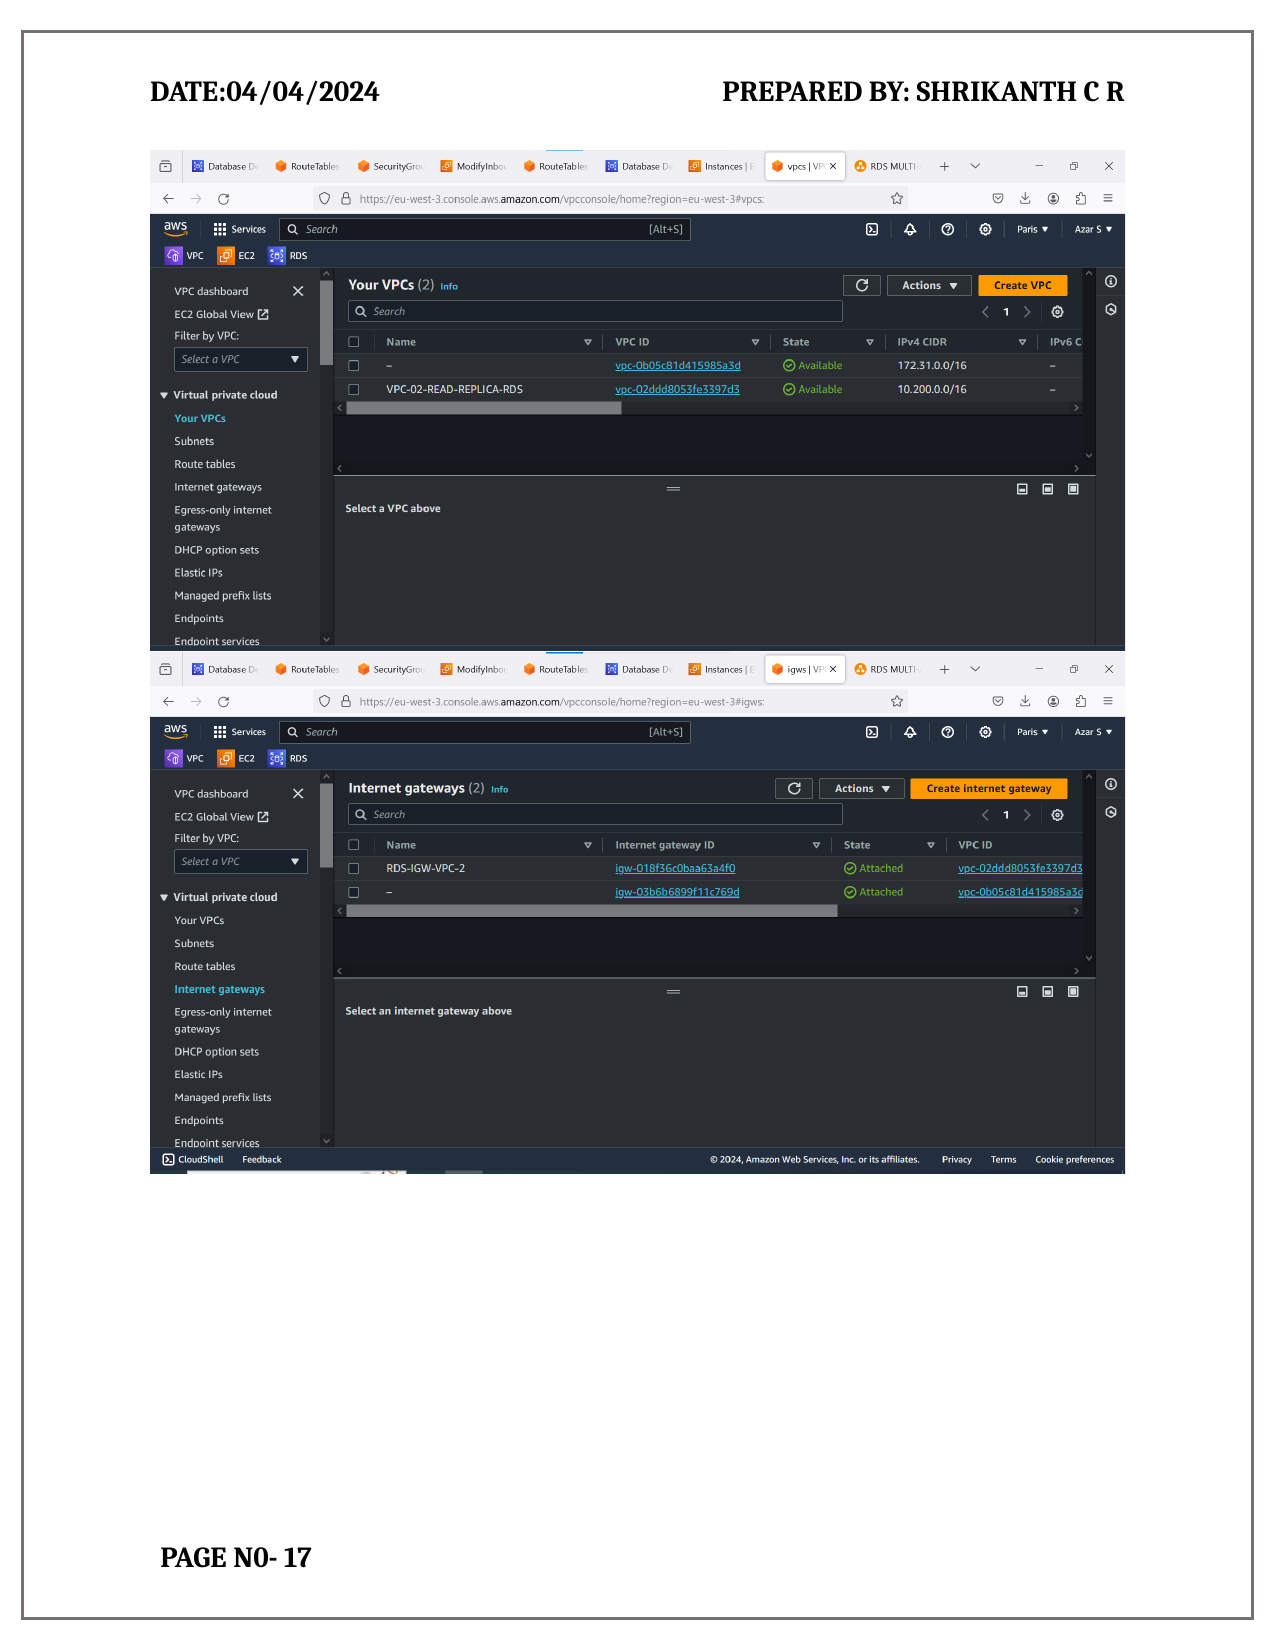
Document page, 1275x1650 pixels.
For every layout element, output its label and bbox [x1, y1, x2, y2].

picture [150, 150, 1125, 651]
picture [150, 652, 1125, 1174]
